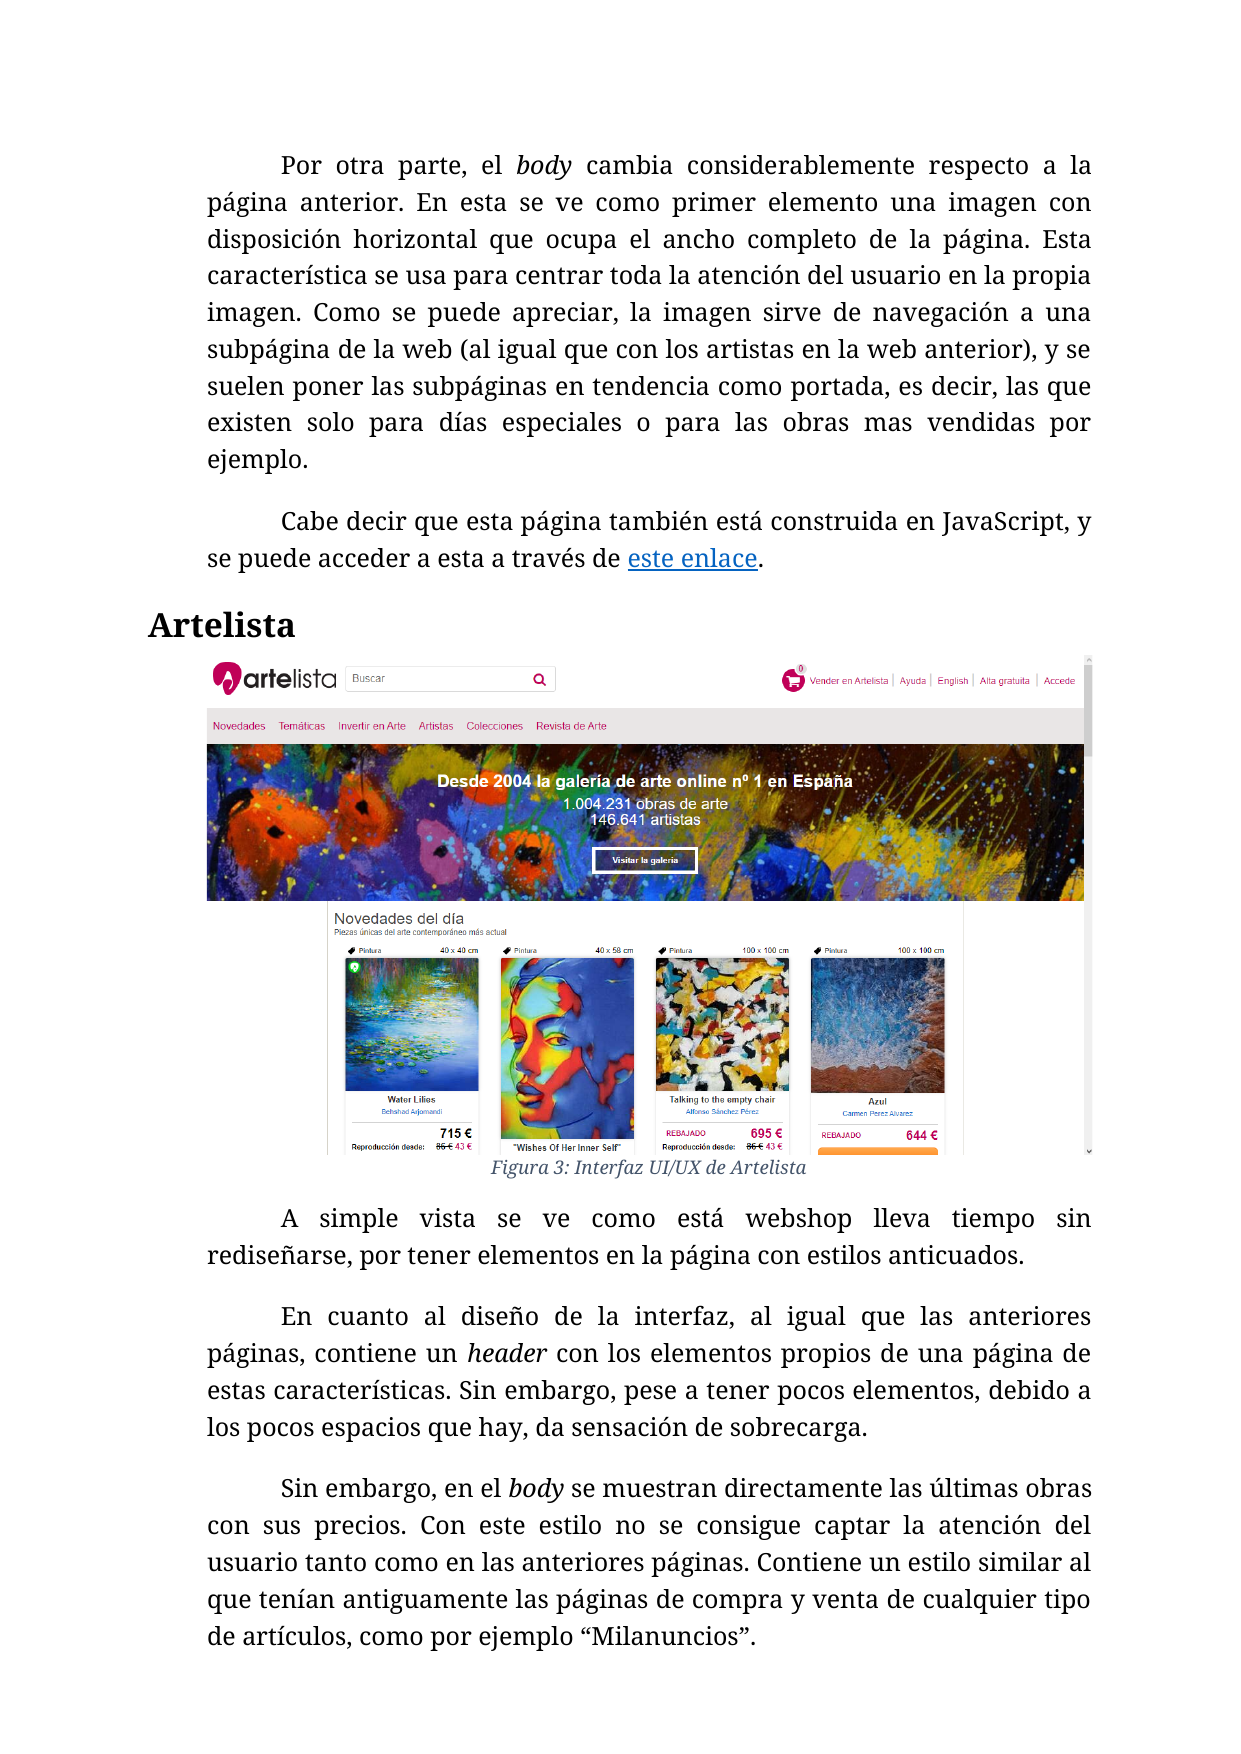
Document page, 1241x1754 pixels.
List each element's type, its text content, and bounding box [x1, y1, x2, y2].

picture [206, 655, 1093, 1155]
text Cabe decir que esta página también está construida en JavaScript, y se puede acceder a esta a través de este enlace. [207, 504, 1092, 574]
text Por otra parte, el body cambia considerablemente respecto a la página anterior. En esta se ve como primer elemento una imagen con disposición horizontal que ocupa el ancho completo de la página. Esta característica se usa para centrar toda la atención del usuario en la propia imagen. Como se puede apreciar, la imagen sirve de navegación a una subpágina de la web (al igual que con los artistas en la web anterior), y se suelen poner las subpáginas en tendencia como portada, es decir, las que existen solo para días especiales o para las obras mas vendidas por ejemplo. [207, 148, 1092, 476]
text A simple vista se ve como está webshop lleva tiempo sin rediseñarse, por tener elementos en la página con estilos anticuados. [207, 1201, 1092, 1271]
text Artelista [148, 602, 1092, 648]
text En cuanto al diseño de la interfaz, al igual que las anteriores páginas, contiene un header con los elementos propios de una página de estas características. Sin embargo, pese a tener pocos elementos, debido a los pocos espacios que hay, da sensación de sobrecarga. [207, 1299, 1092, 1443]
text Sin embargo, en el body se muestran directamente las últimas obras con sus precios. Con este estilo no se consigue captar la atención del usuario tanto como en las anteriores páginas. Contiene un estilo similar al que tenían antiguamente las páginas de compra y venta de cualquier tipo de artículos, como por ejemplo “Milanuncios”. [207, 1471, 1092, 1652]
